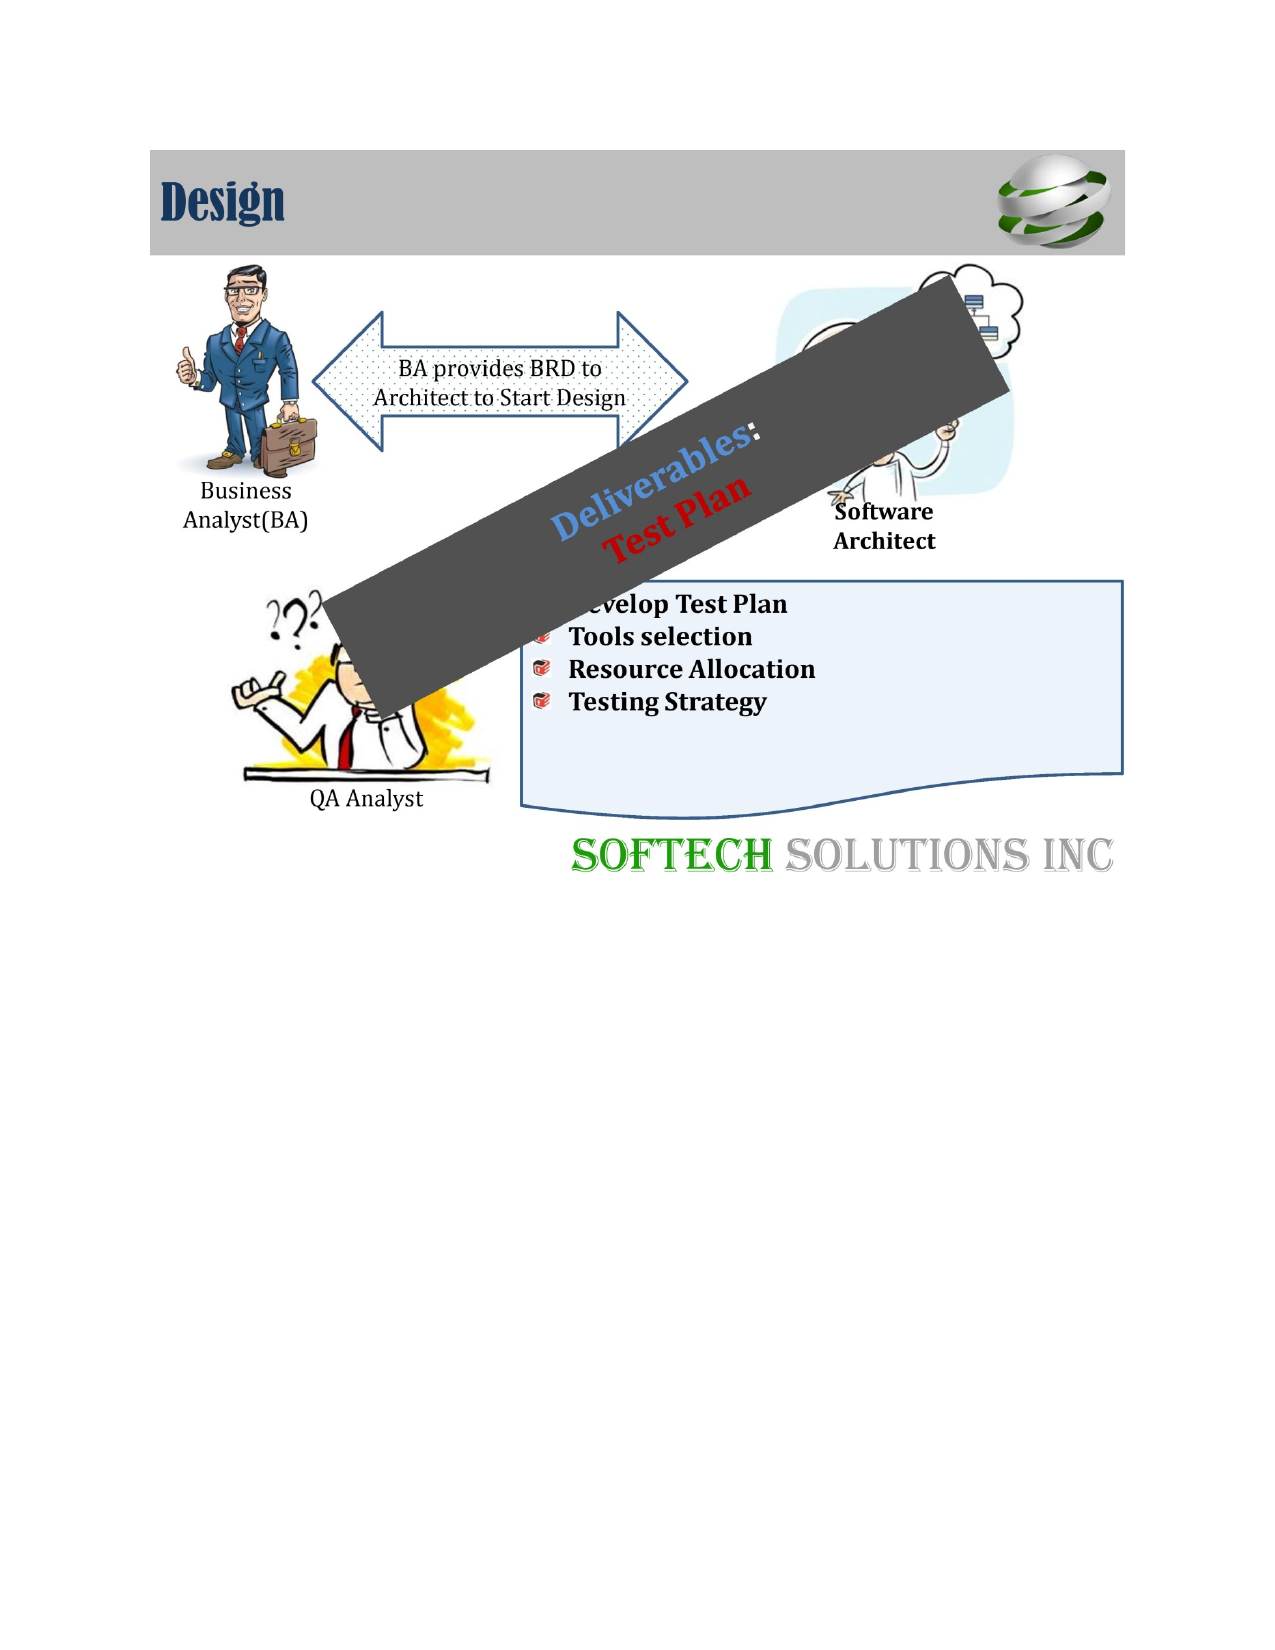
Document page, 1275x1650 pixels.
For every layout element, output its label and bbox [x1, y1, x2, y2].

picture [150, 150, 1125, 882]
